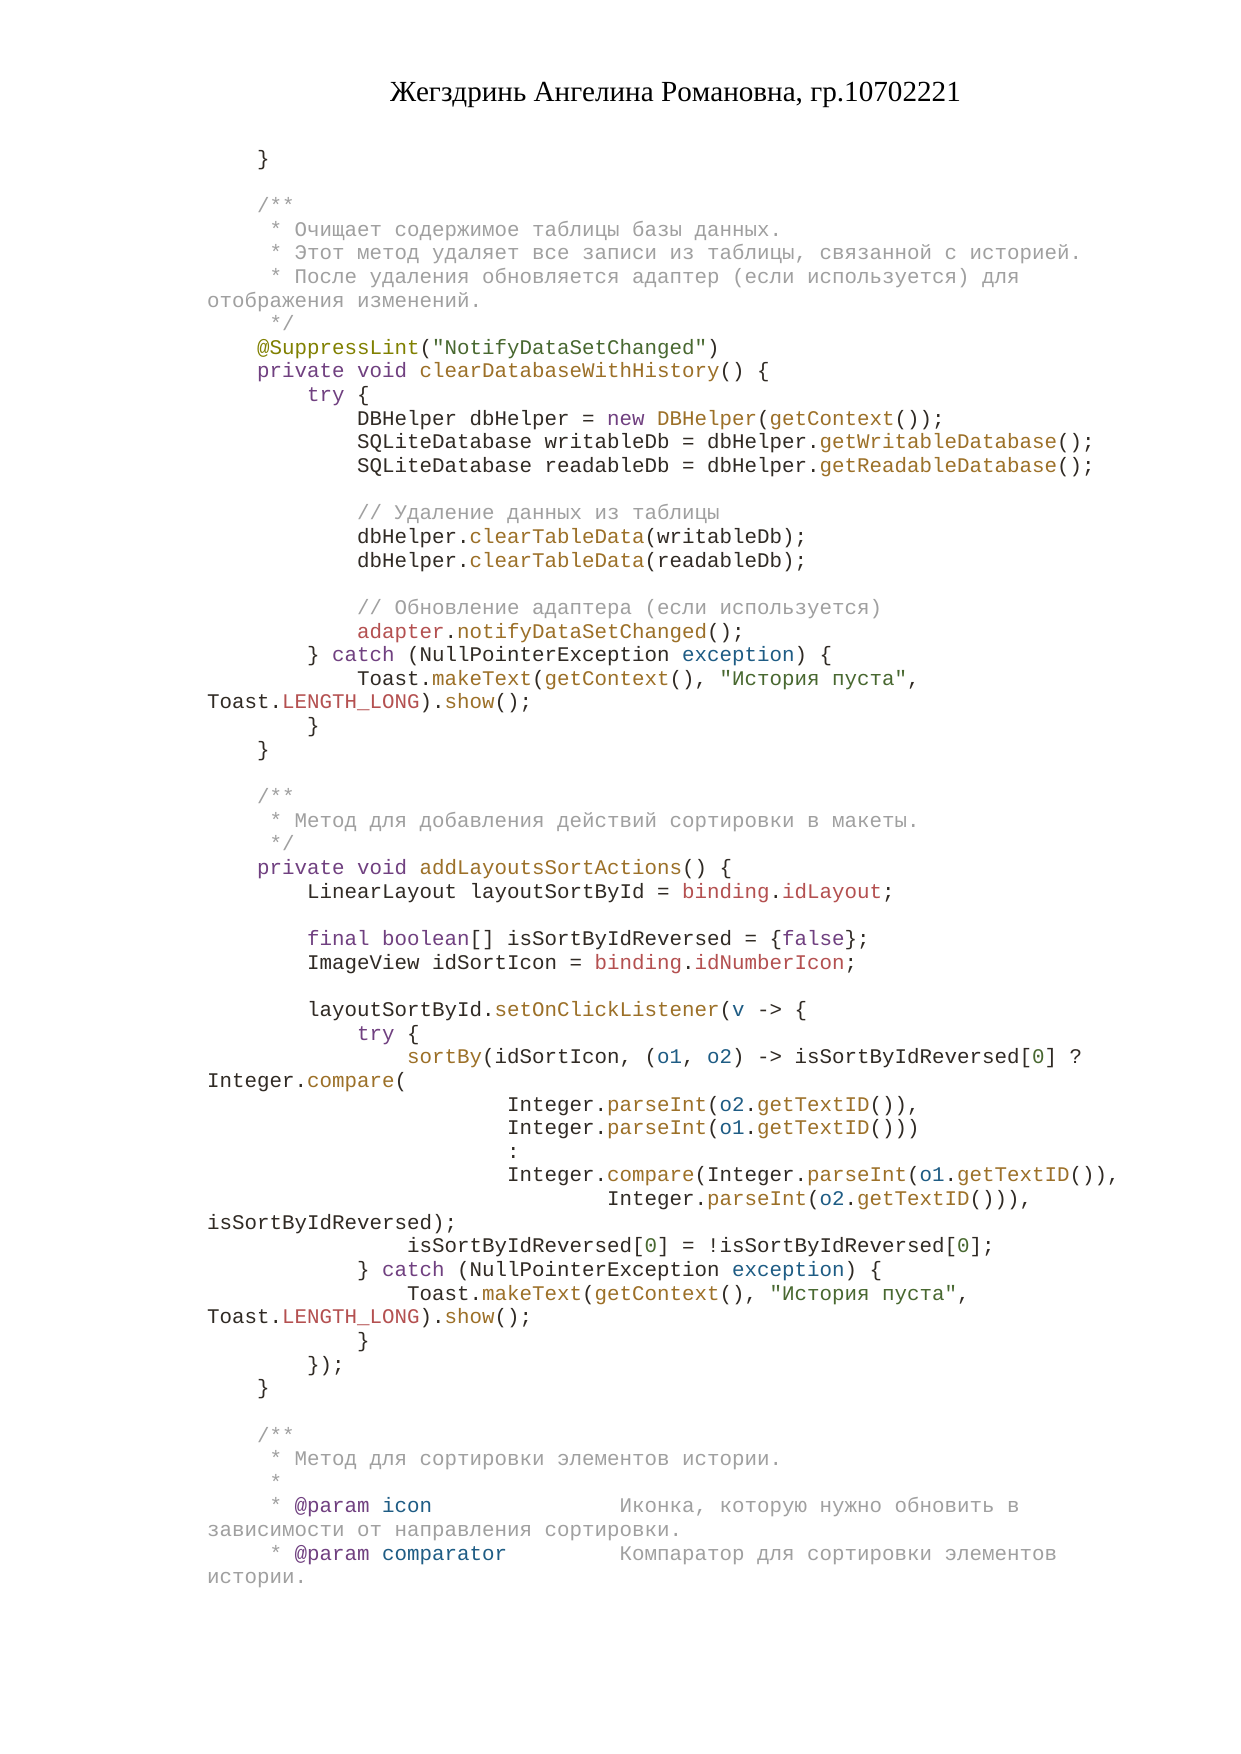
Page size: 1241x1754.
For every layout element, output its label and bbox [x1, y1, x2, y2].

text [207, 148, 1152, 1590]
